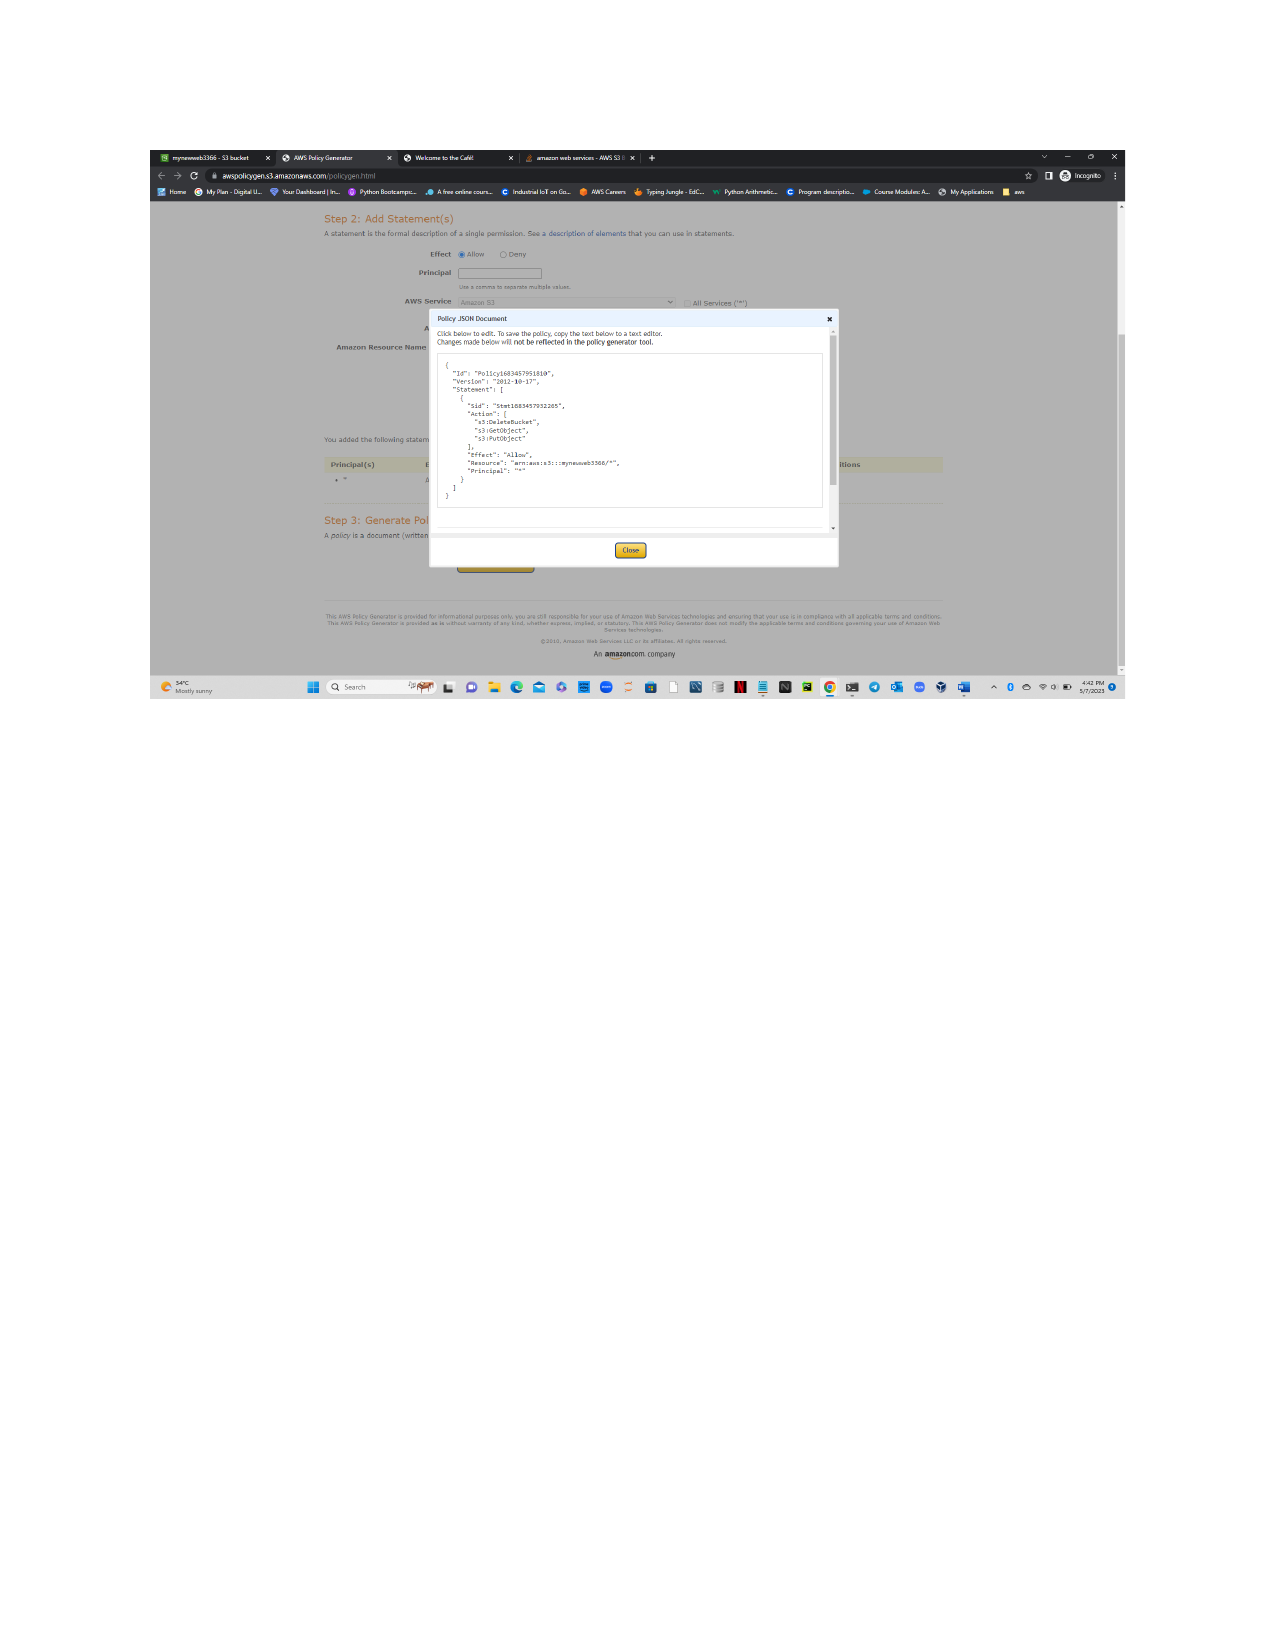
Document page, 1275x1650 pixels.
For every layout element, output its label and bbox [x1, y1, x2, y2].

picture [150, 150, 1125, 699]
